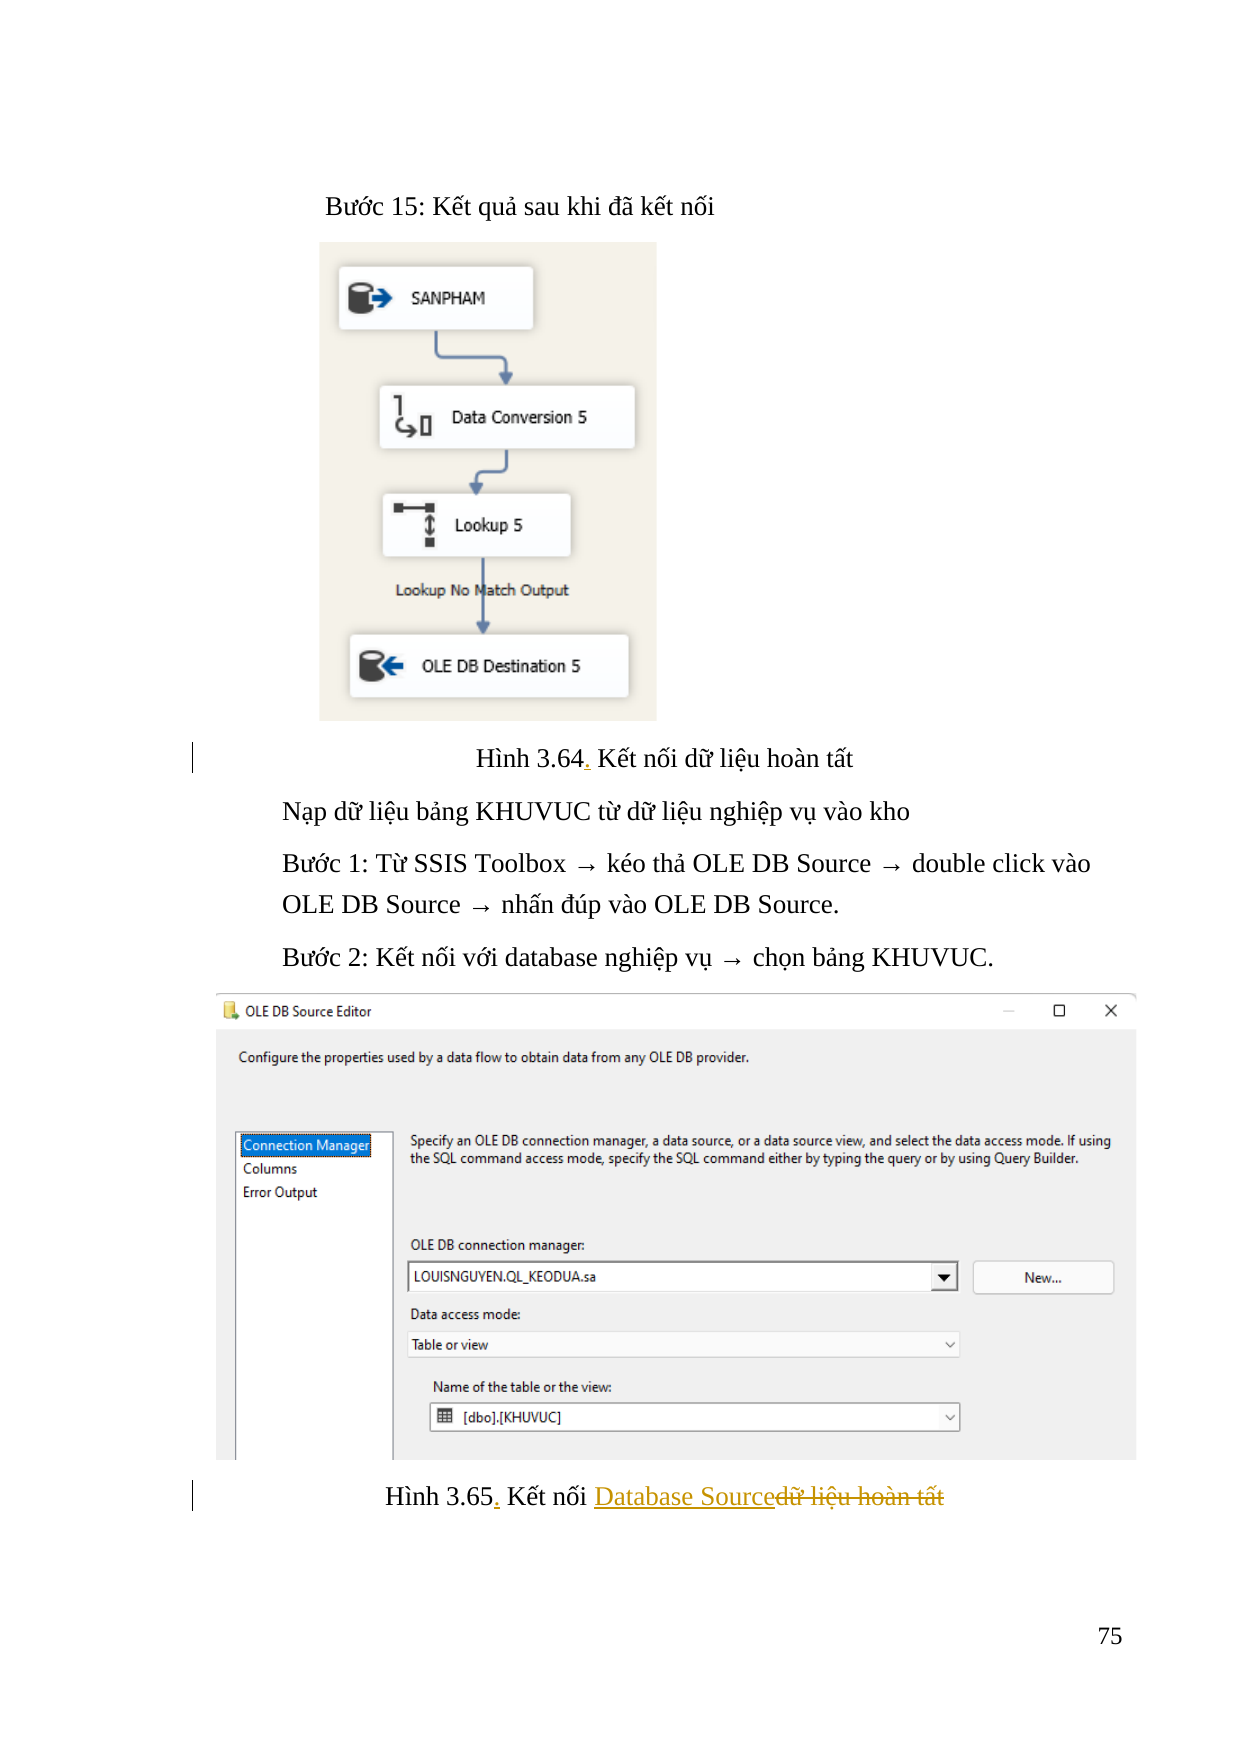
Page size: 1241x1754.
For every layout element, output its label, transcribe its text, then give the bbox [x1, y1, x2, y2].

text Nạp dữ liệu bảng KHUVUC từ dữ liệu nghiệp vụ vào kho [282, 795, 1122, 826]
text Hình 3.64 Kết nối dữ liệu hoàn tất [207, 742, 1122, 773]
text Bước 1: Từ SSIS Toolbox → kéo thả OLE DB Source → double click vào OLE DB Source → nhấn đúp vào OLE DB Source. [282, 848, 1122, 919]
list Bước 2: Kết nối với database nghiệp vụ → chọn bảng KHUVUC. [282, 941, 1122, 972]
text Hình 3.65 Kết nối [207, 1480, 1122, 1511]
list Bước 15: Kết quả sau khi đã kết nối [325, 190, 1122, 221]
picture [319, 242, 657, 721]
picture [216, 993, 1137, 1460]
